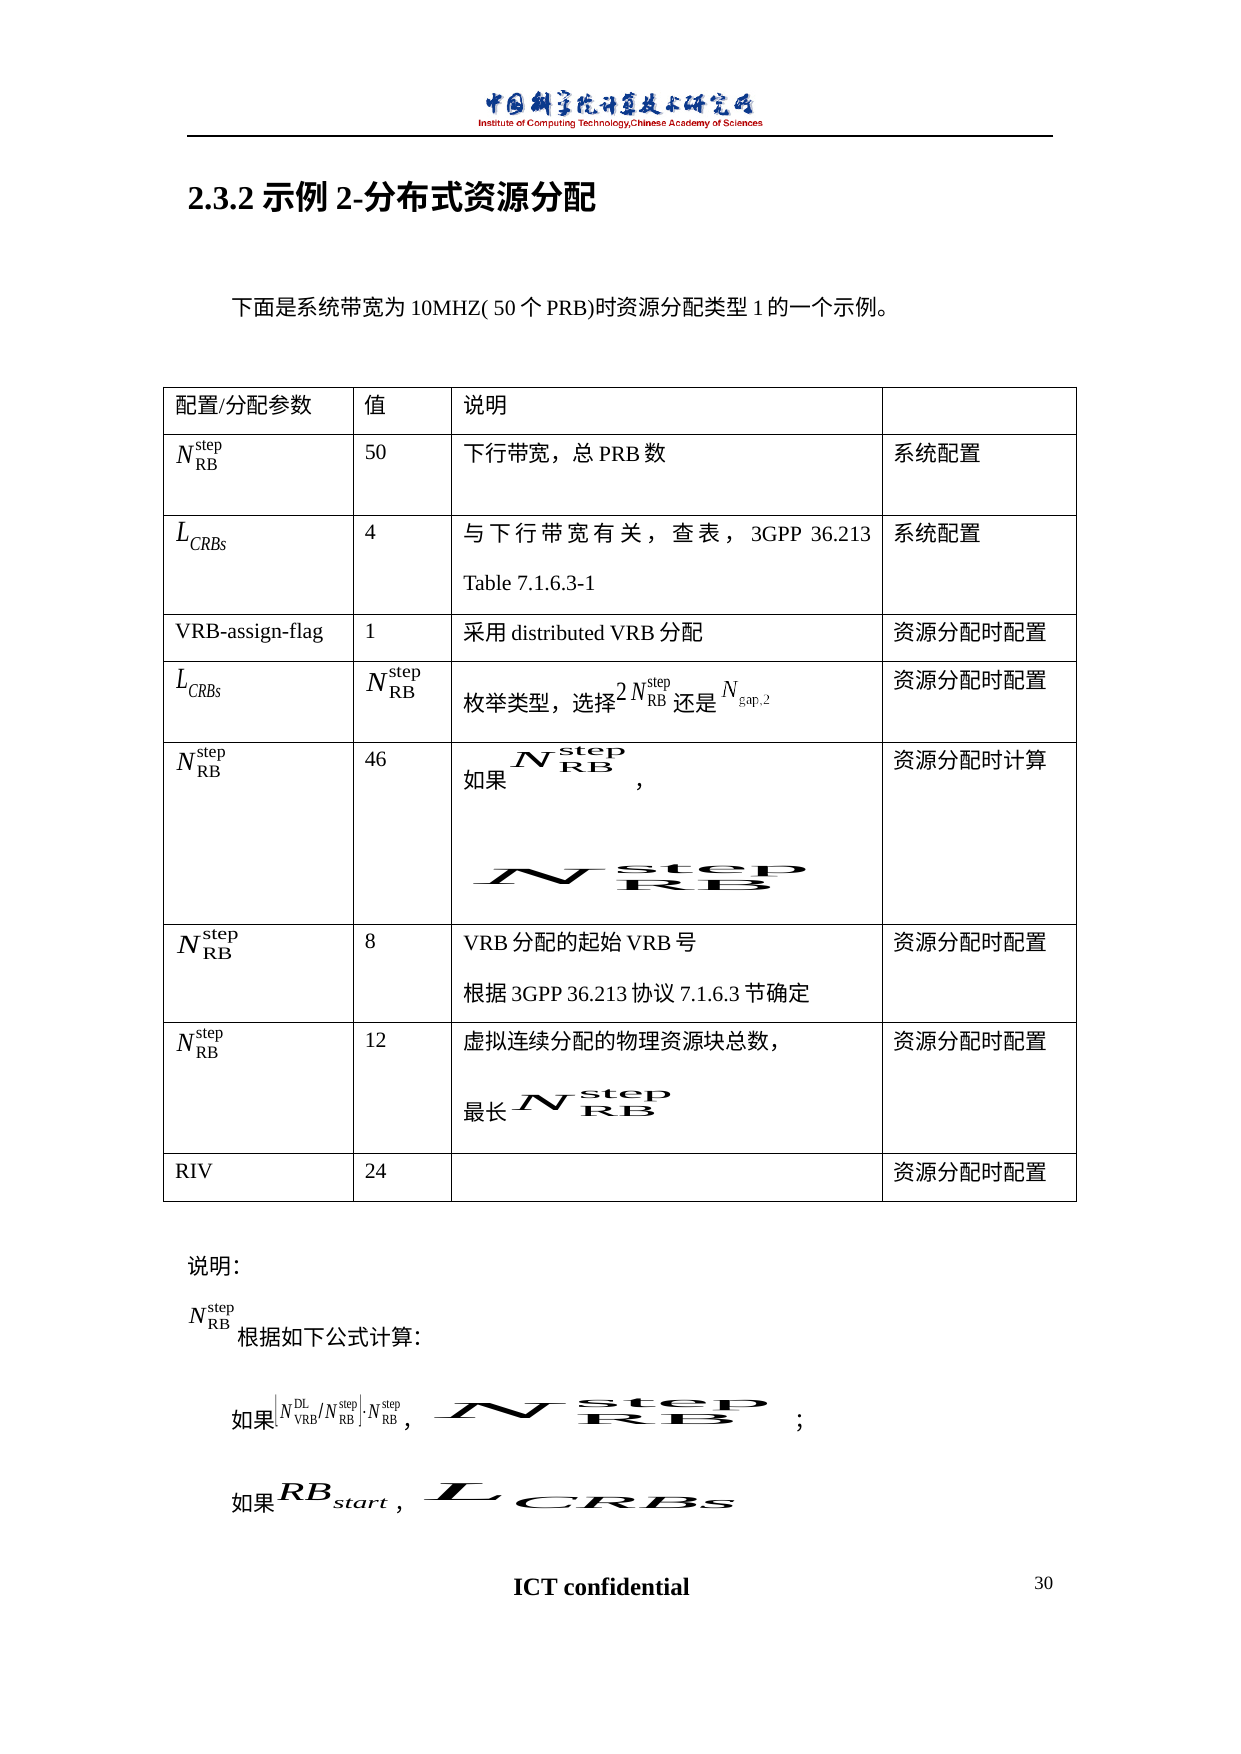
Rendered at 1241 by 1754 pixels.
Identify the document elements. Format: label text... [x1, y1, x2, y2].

table_cell 1 [354, 615, 451, 661]
table_cell 46 [354, 743, 451, 924]
table_cell 系统配置 [883, 435, 1076, 515]
text 如果， [187, 1465, 1053, 1530]
text 说明： [187, 1249, 1053, 1281]
text 根据如下公式计算： [187, 1299, 1053, 1364]
table_cell [354, 662, 451, 742]
table_cell [164, 516, 353, 613]
table_cell 4 [354, 516, 451, 613]
table_cell 采用distributed VRB分配 [452, 615, 882, 661]
table_header 说明 [452, 388, 882, 434]
table_cell 资源分配时配置 [883, 925, 1076, 1022]
table_cell 50 [354, 435, 451, 515]
table_cell 系统配置 [883, 516, 1076, 613]
table_cell [164, 662, 353, 742]
table_cell 24 [354, 1154, 451, 1201]
table_cell RIV [164, 1154, 353, 1201]
table_cell 12 [354, 1023, 451, 1153]
text 如果，； [187, 1382, 1053, 1447]
table_cell 8 [354, 925, 451, 1022]
subtitle 示例2-分布式资源分配 [187, 162, 1053, 227]
table_cell VRB分配的起始VRB号 根据3GPP 36.213协议7.1.6.3节确定 [452, 925, 882, 1022]
table_cell [452, 1154, 882, 1201]
table_cell [164, 743, 353, 924]
table_cell 虚拟连续分配的物理资源块总数， 最长 [452, 1023, 882, 1153]
table_cell 如果， [452, 743, 882, 924]
table_cell 资源分配时计算 [883, 743, 1076, 924]
table_cell [164, 435, 353, 515]
table_cell 下行带宽，总PRB数 [452, 435, 882, 515]
picture [476, 88, 764, 134]
table_header [883, 388, 1076, 434]
table_cell 枚举类型，选择还是 [452, 662, 882, 742]
table_cell 资源分配时配置 [883, 615, 1076, 661]
table_cell [164, 1023, 353, 1153]
table_header 配置/分配参数 [164, 388, 353, 434]
table_cell 与下行带宽有关，查表，3GPP 36.213 Table 7.1.6.3-1 [452, 516, 882, 613]
table_cell [164, 925, 353, 1022]
table_header 值 [354, 388, 451, 434]
table_cell 资源分配时配置 [883, 662, 1076, 742]
table_cell 资源分配时配置 [883, 1023, 1076, 1153]
table_cell 资源分配时配置 [883, 1154, 1076, 1201]
text 下面是系统带宽为10MHZ( 50个PRB)时资源分配类型1的一个示例。 [187, 289, 1053, 322]
table_cell VRB-assign-flag [164, 615, 353, 661]
